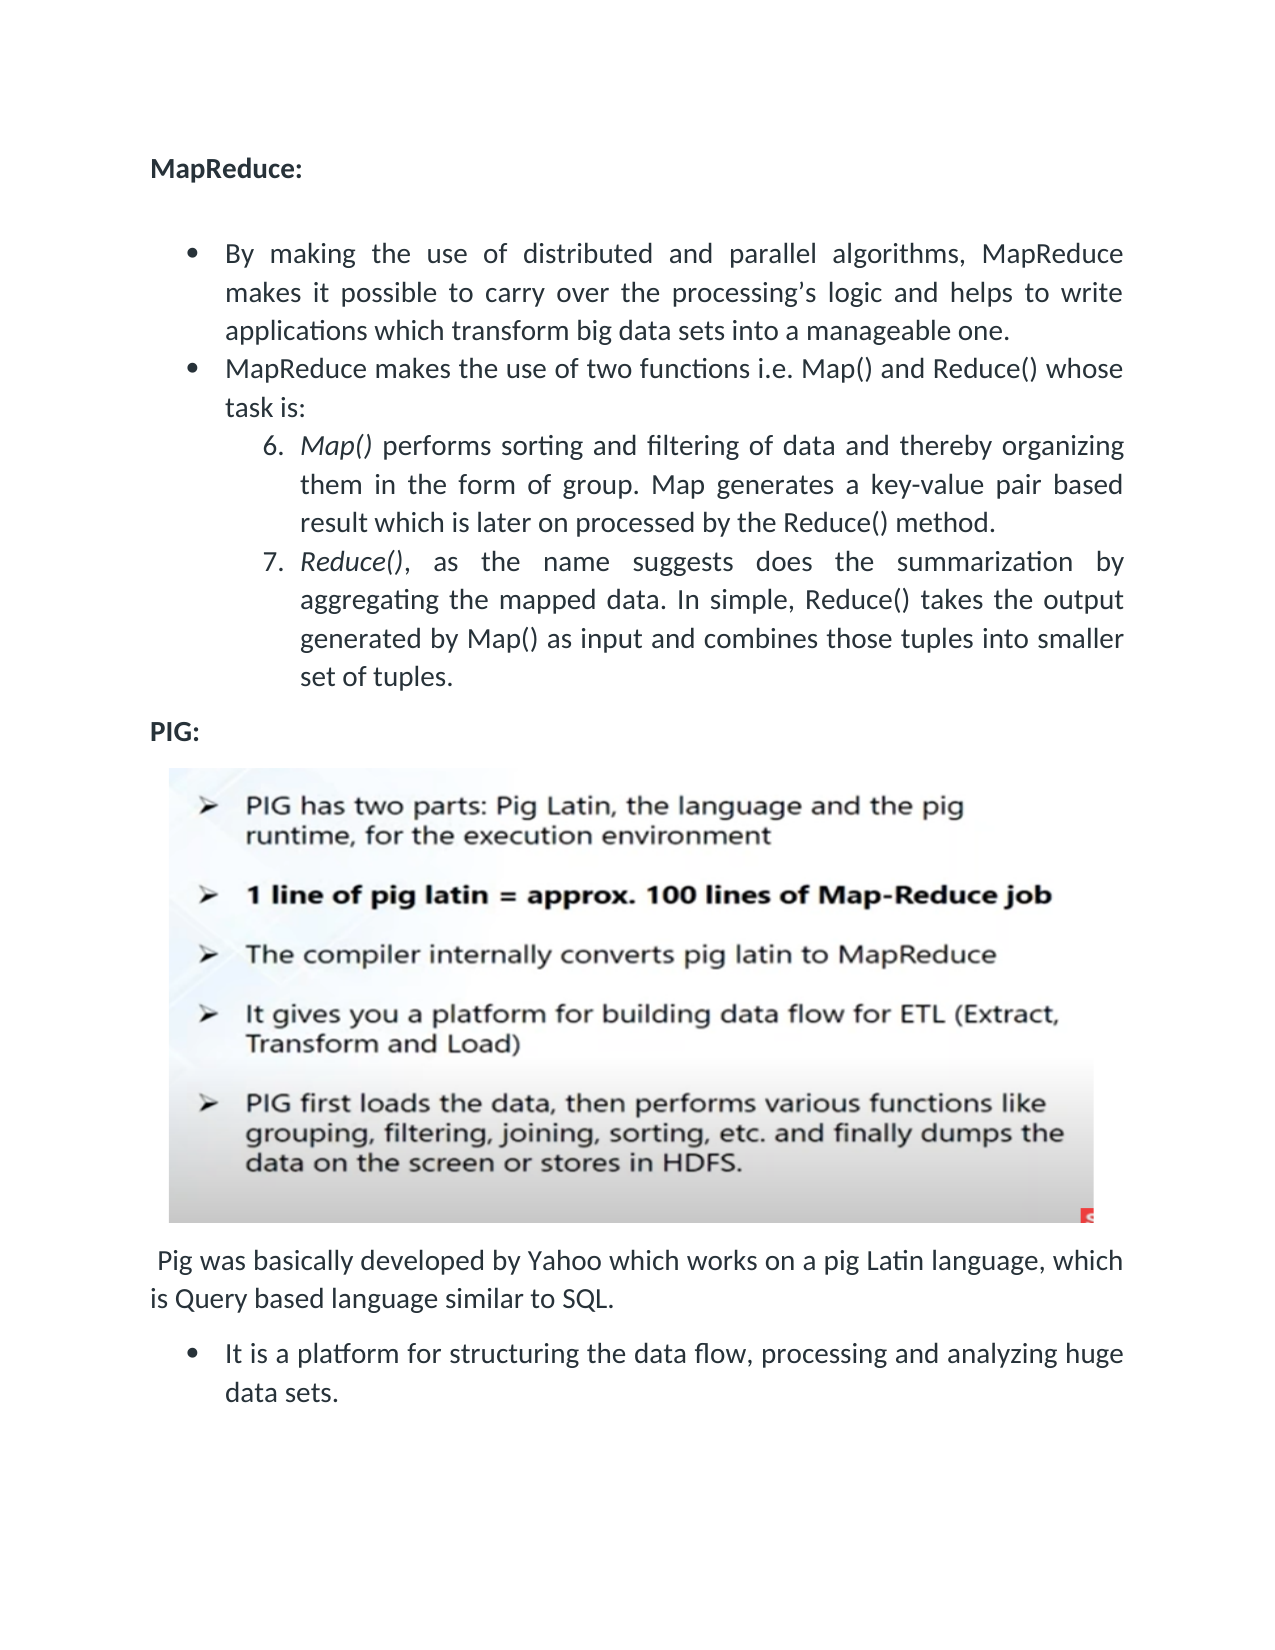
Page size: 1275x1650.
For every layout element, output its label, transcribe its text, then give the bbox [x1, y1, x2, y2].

text PIG: [150, 713, 1125, 749]
text Pig was basically developed by Yahoo which works on a pig Latin language, which is Query based language similar to SQL. [150, 1242, 1125, 1316]
text MapReduce: [150, 150, 1125, 216]
list Map() performs sorting and filtering of data and thereby organizing them in the form of group. Map generates a key-value pair based result which is later on processed by the Reduce() method. [262, 427, 1125, 540]
list Reduce(), as the name suggests does the summarization by aggregating the mapped data. In simple, Reduce() takes the output generated by Map() as input and combines those tuples into smaller set of tuples. [262, 543, 1125, 694]
list By making the use of distributed and parallel algorithms, MapReduce makes it possible to carry over the processing’s logic and helps to write applications which transform big data sets into a manageable one. [187, 235, 1125, 348]
list MapReduce makes the use of two functions i.e. Map() and Reduce() whose task is: [187, 351, 1125, 425]
list It is a platform for structuring the data flow, processing and analyzing huge data sets. [187, 1335, 1125, 1409]
